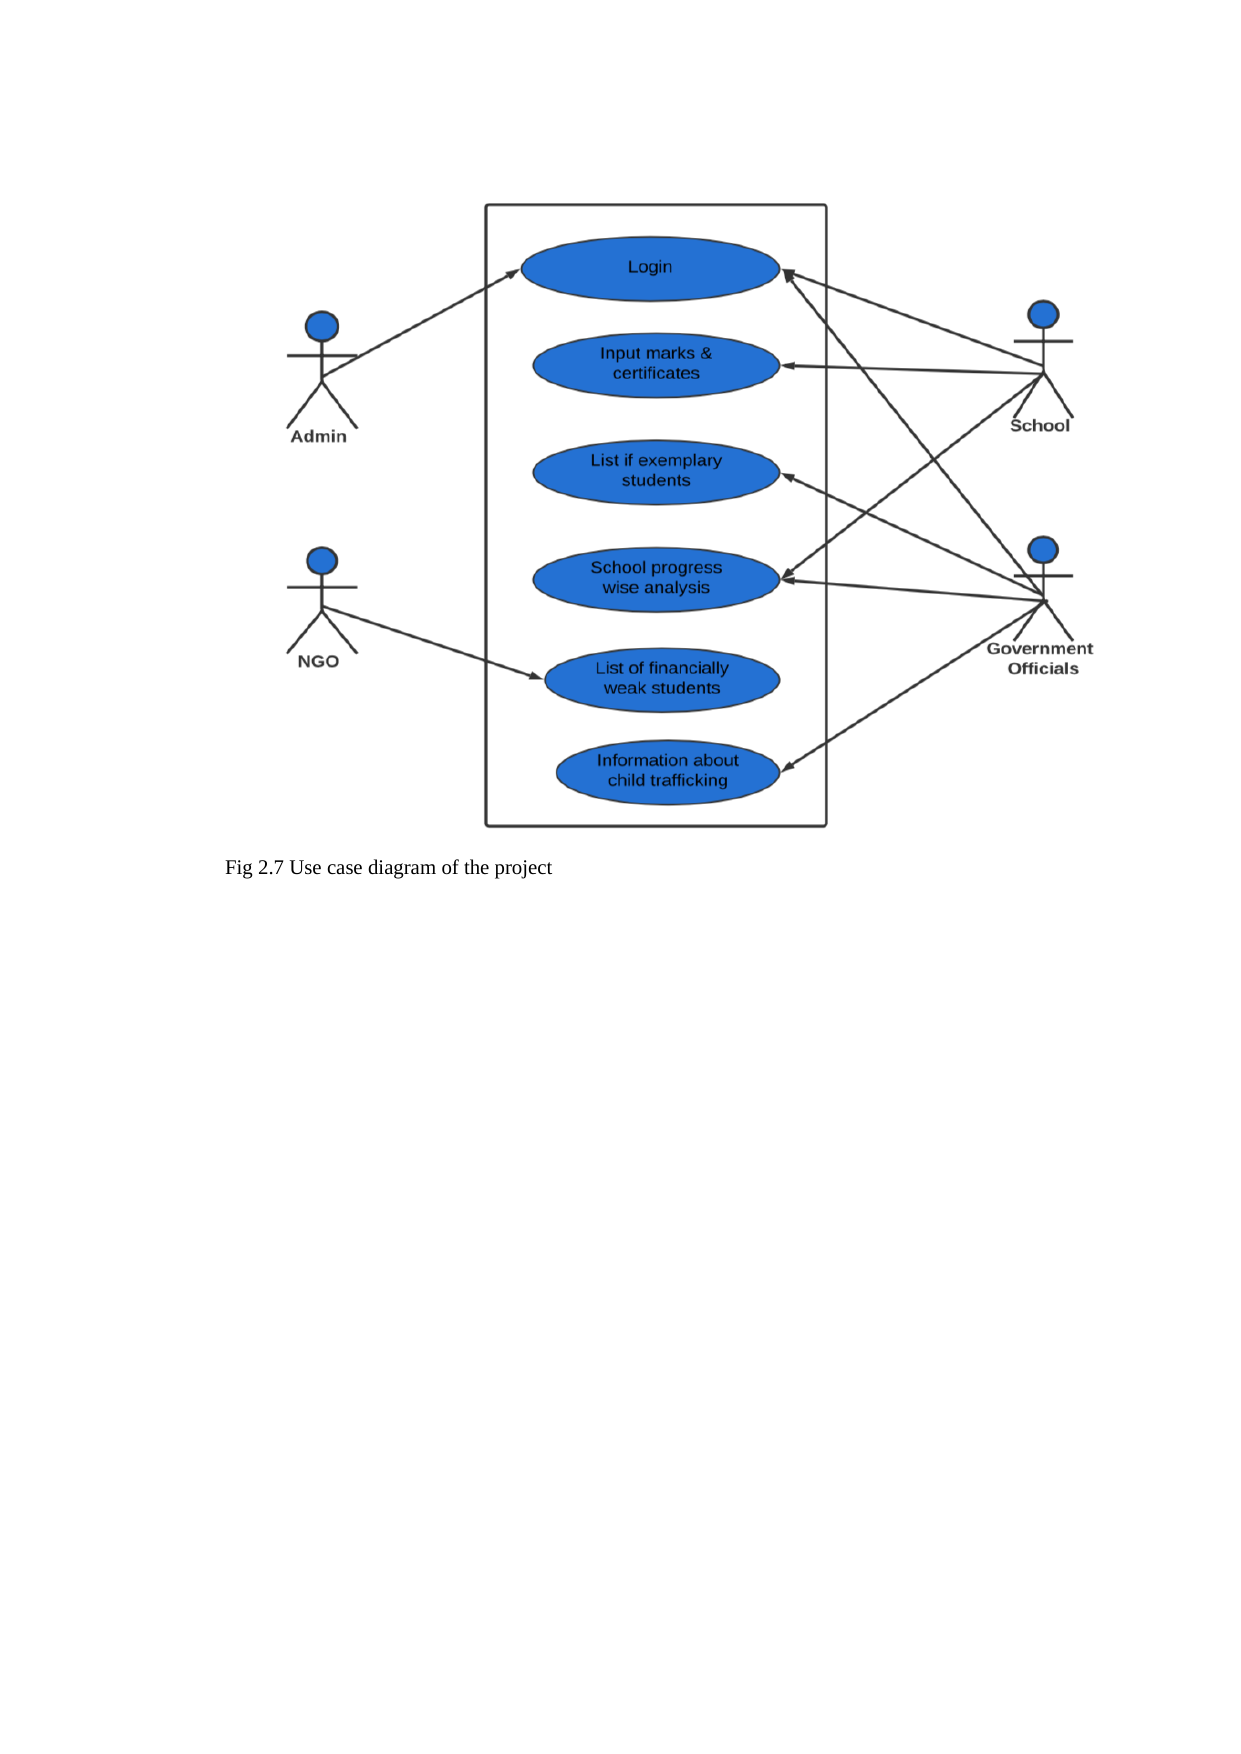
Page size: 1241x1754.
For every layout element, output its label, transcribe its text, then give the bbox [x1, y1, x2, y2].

picture [225, 150, 1157, 854]
text Fig 2.7 Use case diagram of the project [225, 854, 1106, 879]
